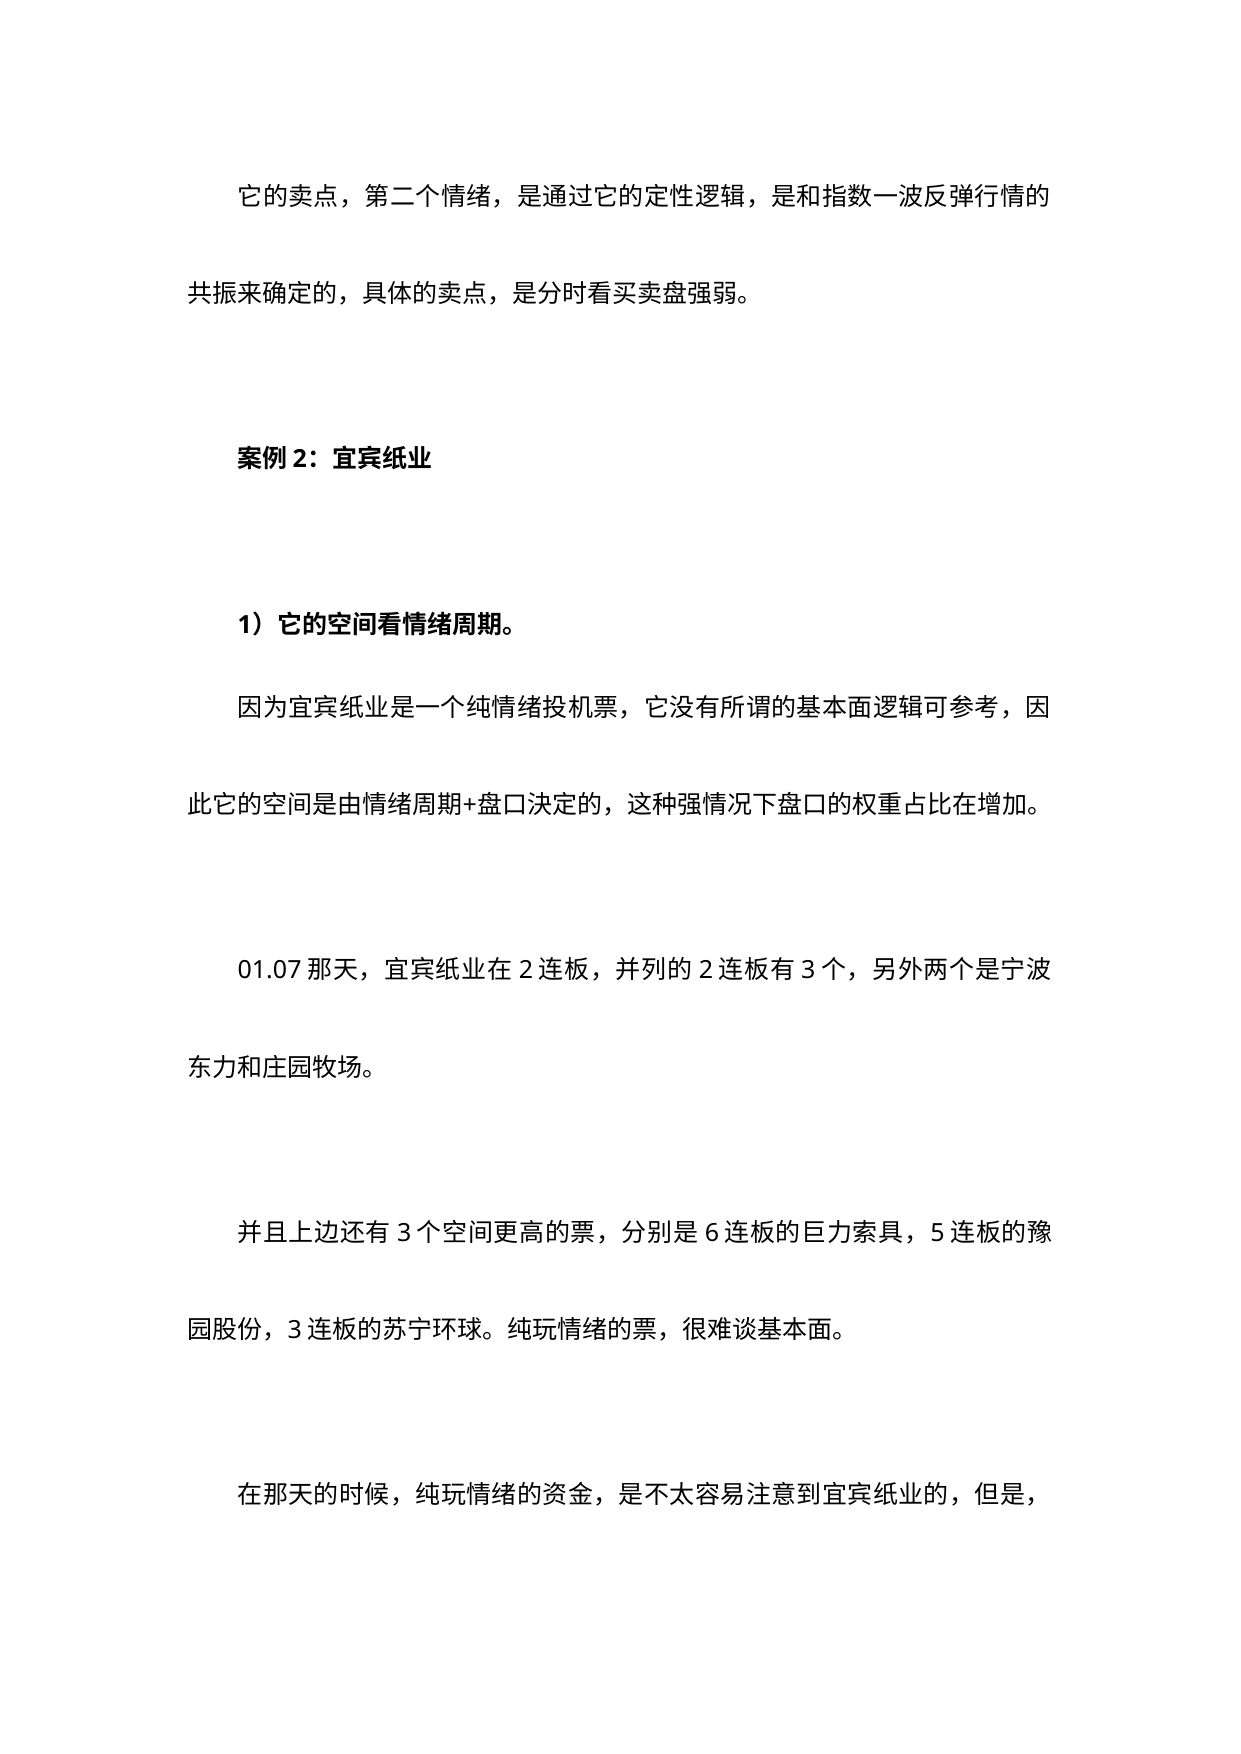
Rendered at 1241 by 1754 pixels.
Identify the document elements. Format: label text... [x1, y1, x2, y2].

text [187, 1461, 1053, 1526]
text 01.07那天，宜宾纸业在2连板，并列的2连板有3个，另外两个是宁波东力和庄园牧场。 [187, 935, 1053, 1098]
list 因为宜宾纸业是一个纯情绪投机票，它没有所谓的基本面逻辑可参考，因此它的空间是由情绪周期+盘口決定的，这种强情况下盘口的权重占比在增加。 [187, 673, 1053, 835]
text 它的卖点，第二个情绪，是通过它的定性逻辑，是和指数一波反弹行情的共振来确定的，具体的卖点，是分时看买卖盘强弱。 [187, 162, 1053, 324]
text 案例2：宜宾纸业 [187, 424, 1053, 489]
text 并且上边还有3个空间更高的票，分别是6连板的巨力索具，5连板的豫园股份，3连板的苏宁环球。纯玩情绪的票，很难谈基本面。 [187, 1198, 1053, 1361]
list 它的空间看情绪周期。 [187, 590, 1053, 655]
